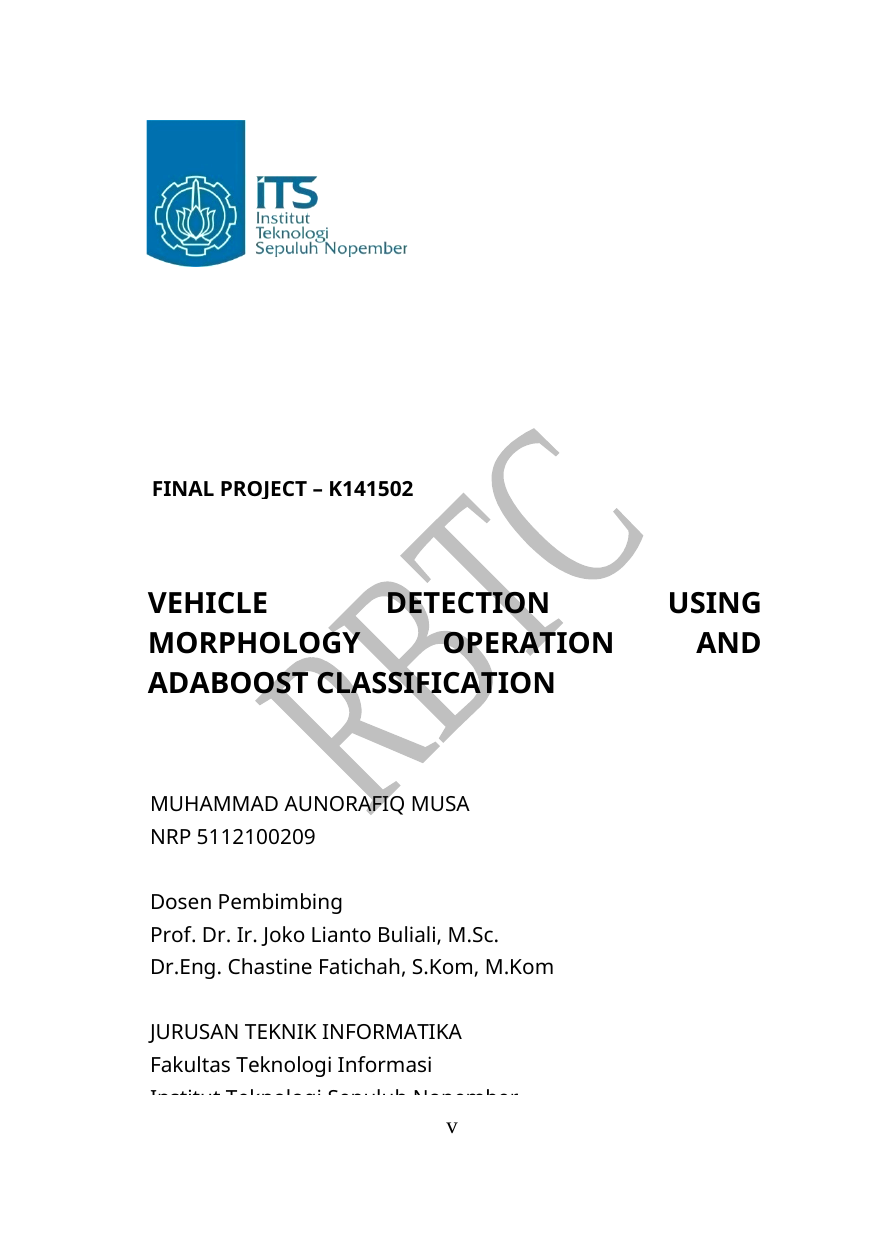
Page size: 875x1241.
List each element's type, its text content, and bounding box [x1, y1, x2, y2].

text [Halaman ini sengaja dikosongkan] [148, 174, 756, 200]
